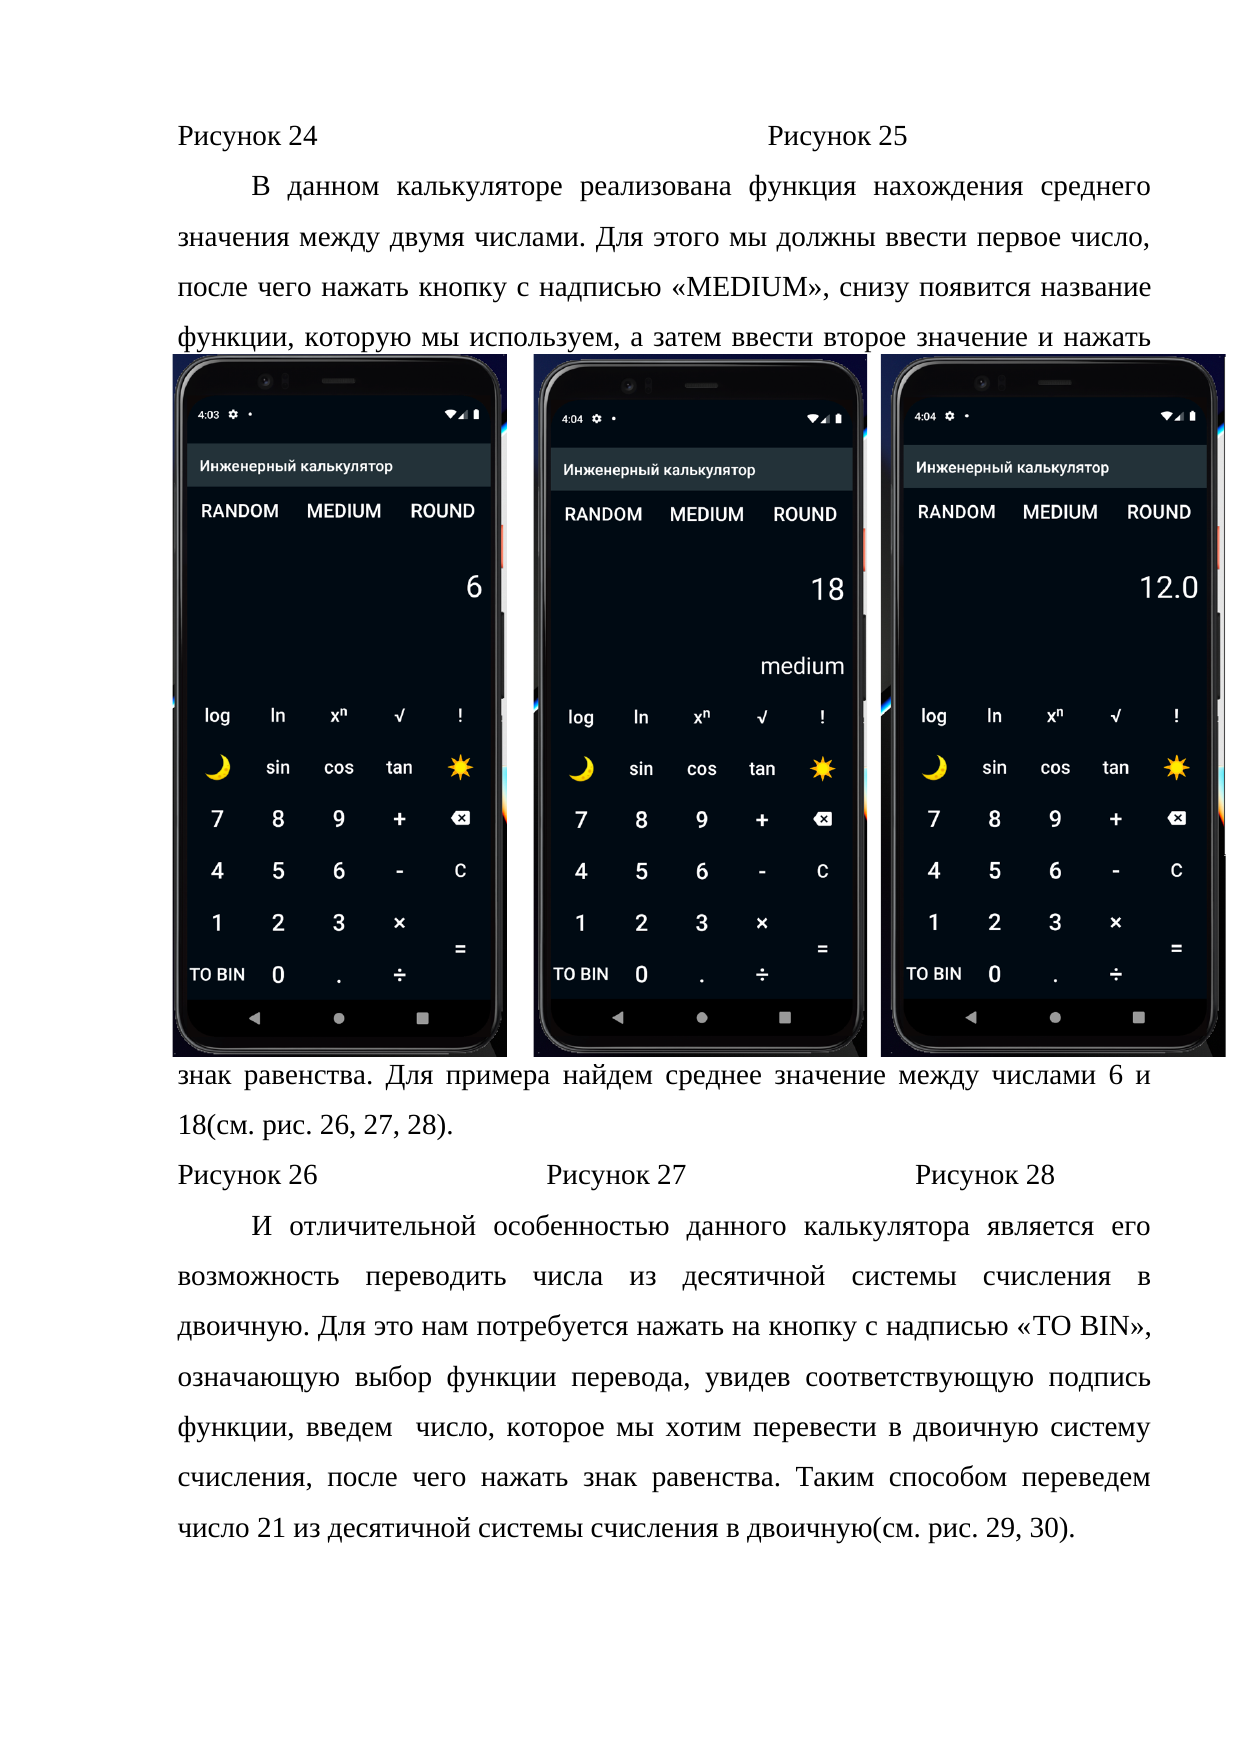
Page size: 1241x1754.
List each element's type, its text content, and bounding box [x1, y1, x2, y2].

picture [172, 354, 507, 1057]
picture [533, 354, 868, 1057]
text Рисунок 24 Рисунок 25 [177, 118, 1152, 152]
text Рисунок 26 Рисунок 27 Рисунок 28 [177, 1157, 1152, 1191]
picture [880, 354, 1226, 1057]
text И отличительной особенностью данного калькулятора является его возможность переводить числа из десятичной системы счисления в двоичную. Для это нам потребуется нажать на кнопку с надписью «TO BIN», означающую выбор функции перевода, увидев соответствующую подпись функции, введем число, которое мы хотим перевести в двоичную систему счисления, после чего нажать знак равенства. Таким способом переведем число 21 из десятичной системы счисления в двоичную(см. рис. 29, 30). [177, 1208, 1152, 1543]
